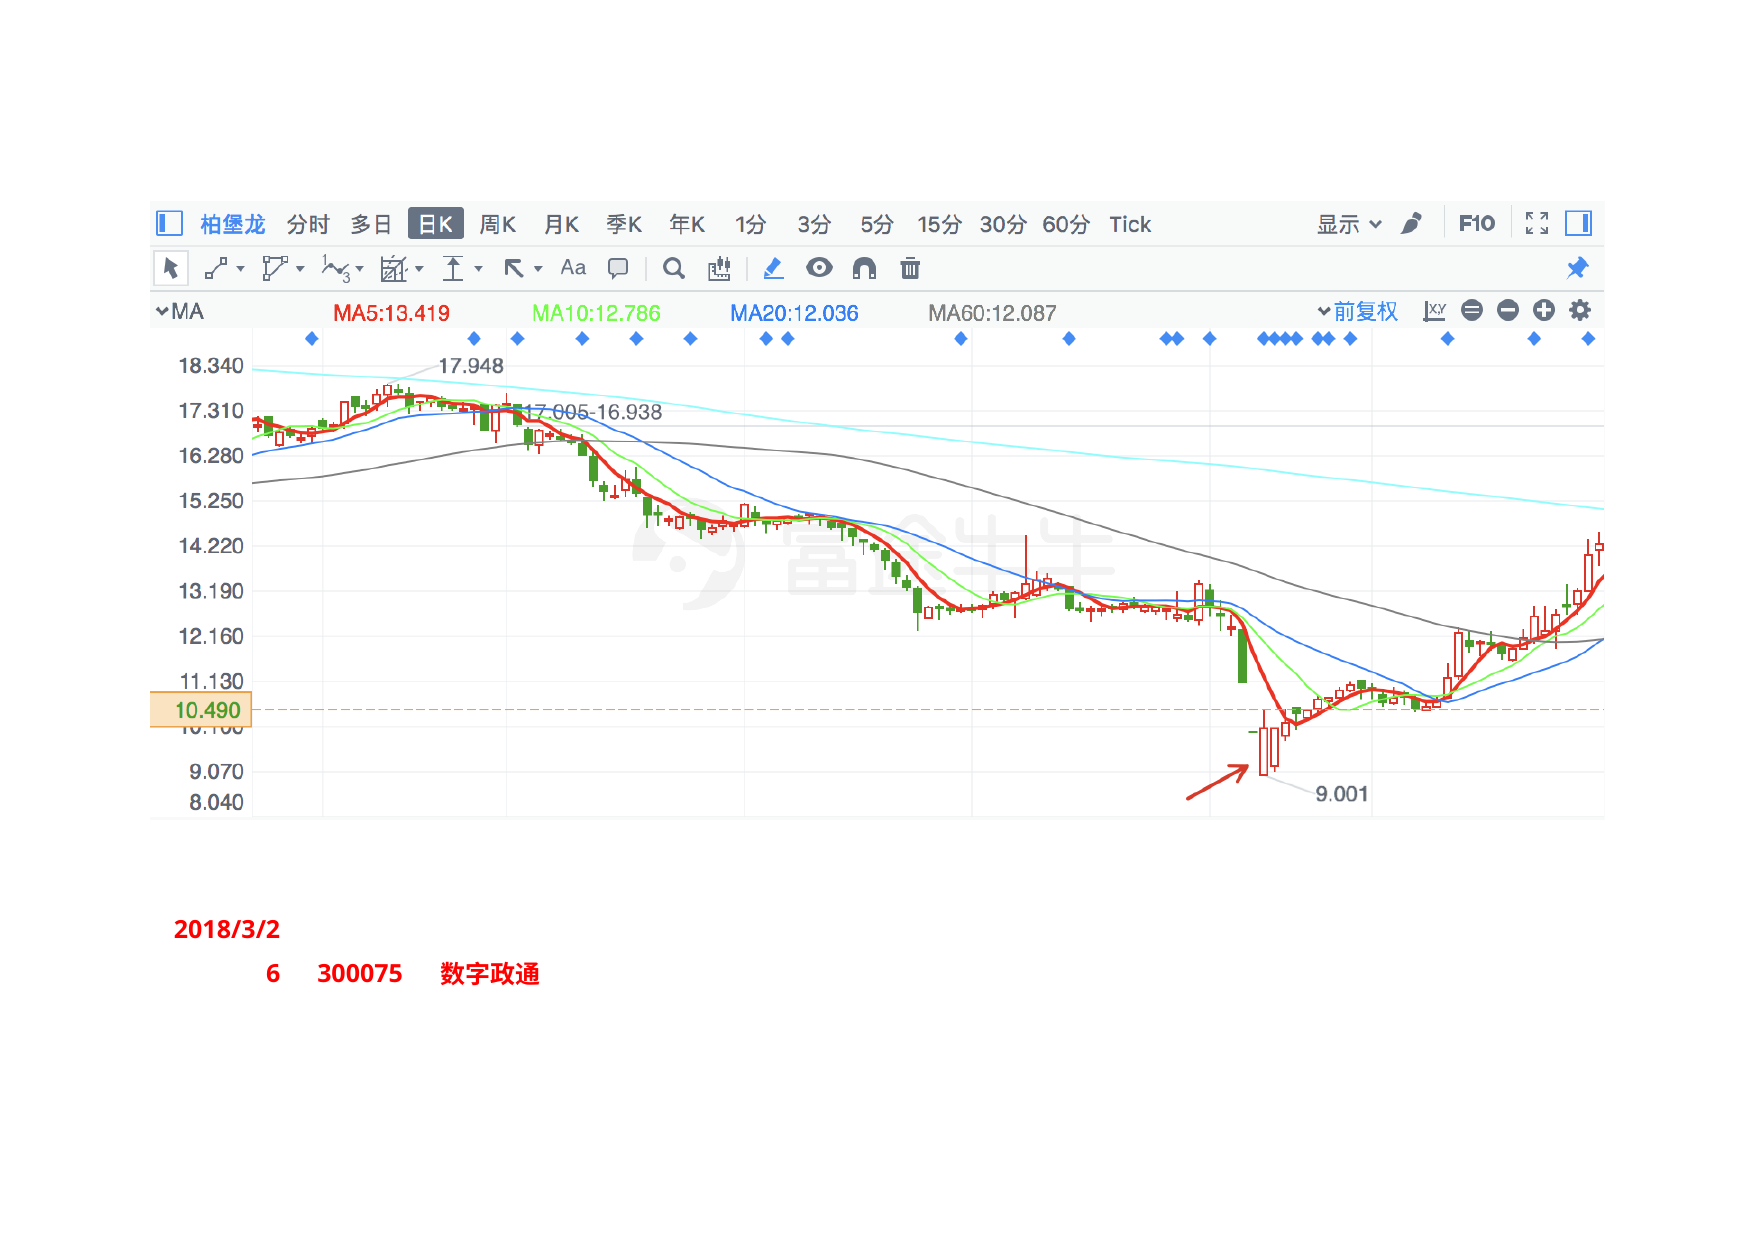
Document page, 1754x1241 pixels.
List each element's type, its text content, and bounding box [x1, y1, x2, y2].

table_header 2018/3/26 [150, 906, 291, 994]
table_header 300075 [291, 906, 429, 994]
picture [150, 201, 1605, 820]
table_header 数字政通 [429, 906, 564, 994]
